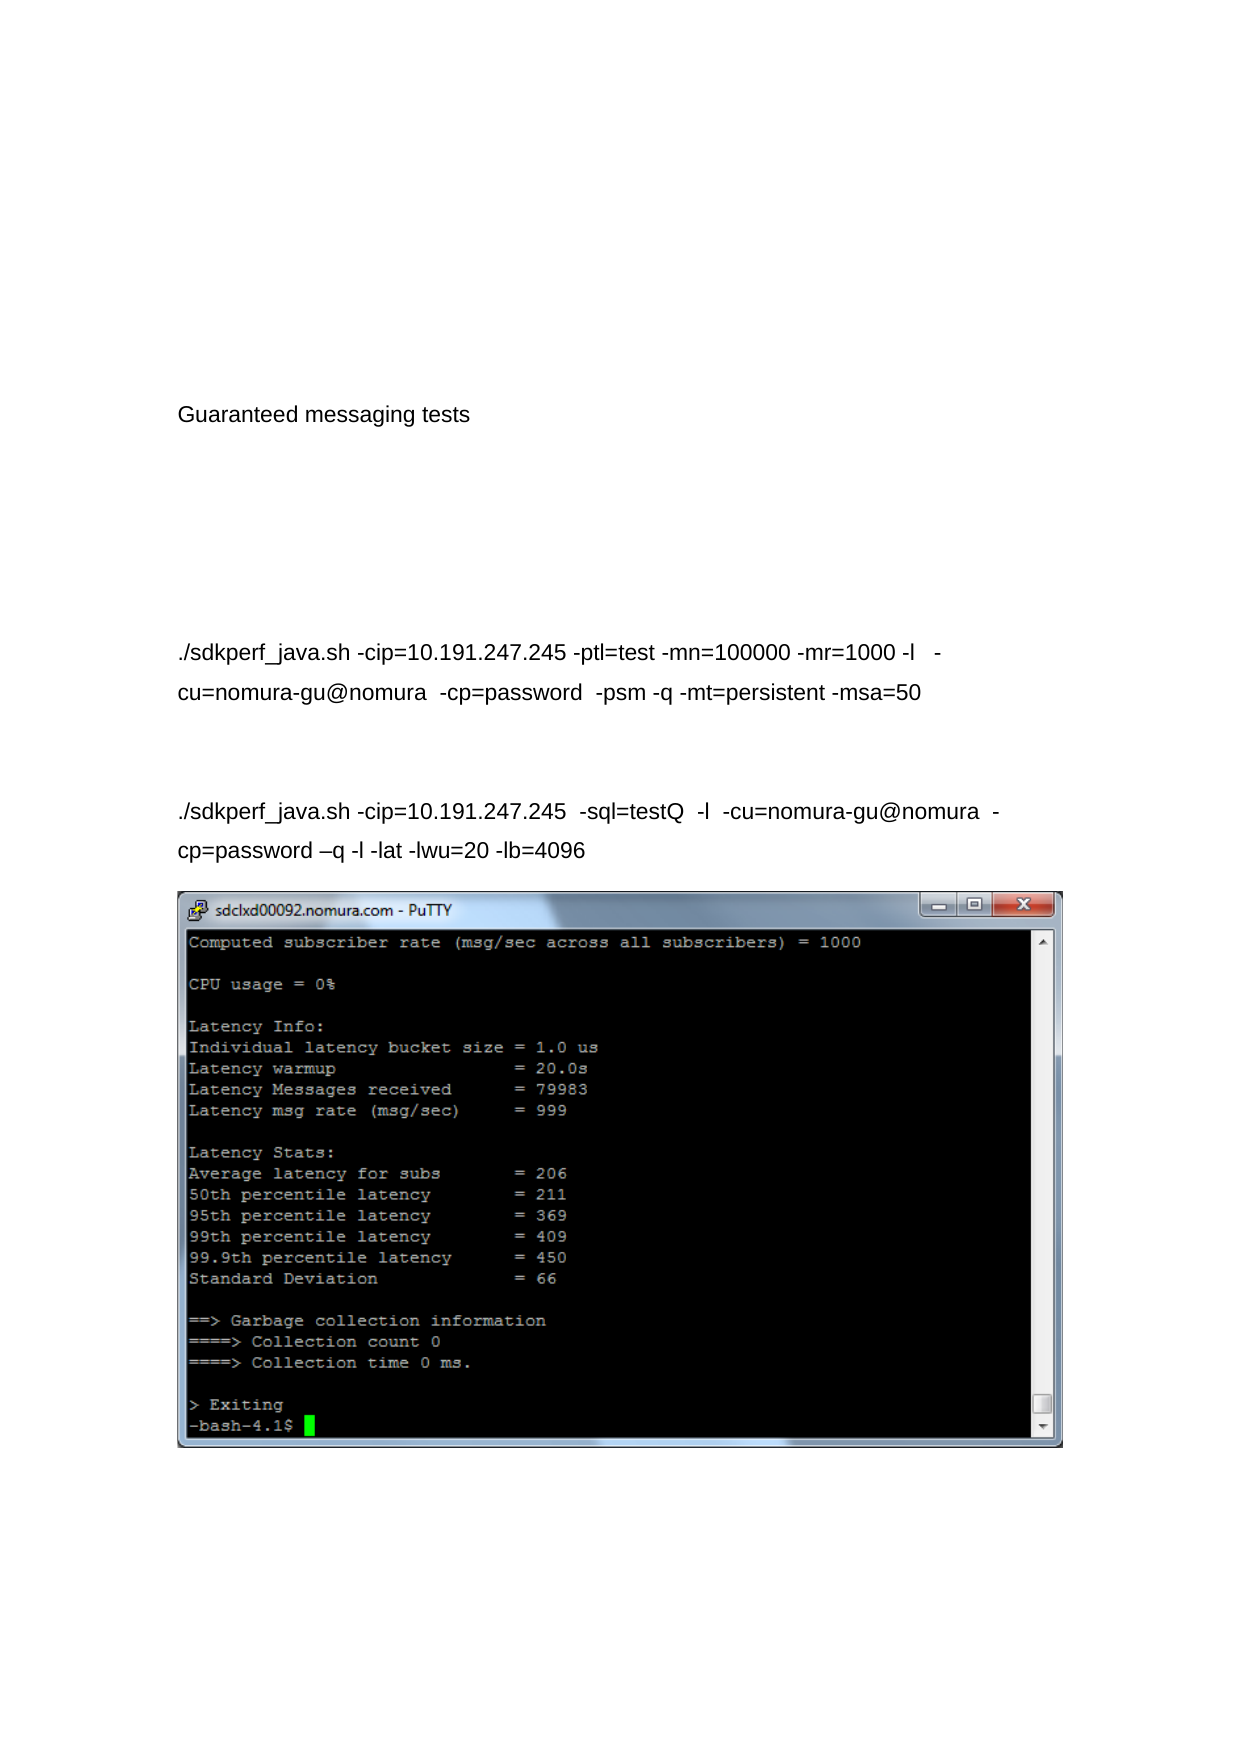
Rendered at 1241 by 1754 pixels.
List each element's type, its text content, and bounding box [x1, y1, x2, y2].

text Guaranteed messaging tests [177, 396, 1063, 433]
text ./sdkperf_java.sh -cip=10.191.247.245 -ptl=test -mn=100000 -mr=1000 -l -cu=nomura-gu@nomura -cp=password -psm -q -mt=persistent -msa=50 [177, 634, 1063, 711]
text ./sdkperf_java.sh -cip=10.191.247.245 -sql=testQ -l -cu=nomura-gu@nomura -cp=password –q -l -lat -lwu=20 -lb=4096 [177, 792, 1063, 869]
picture [177, 891, 1063, 1448]
